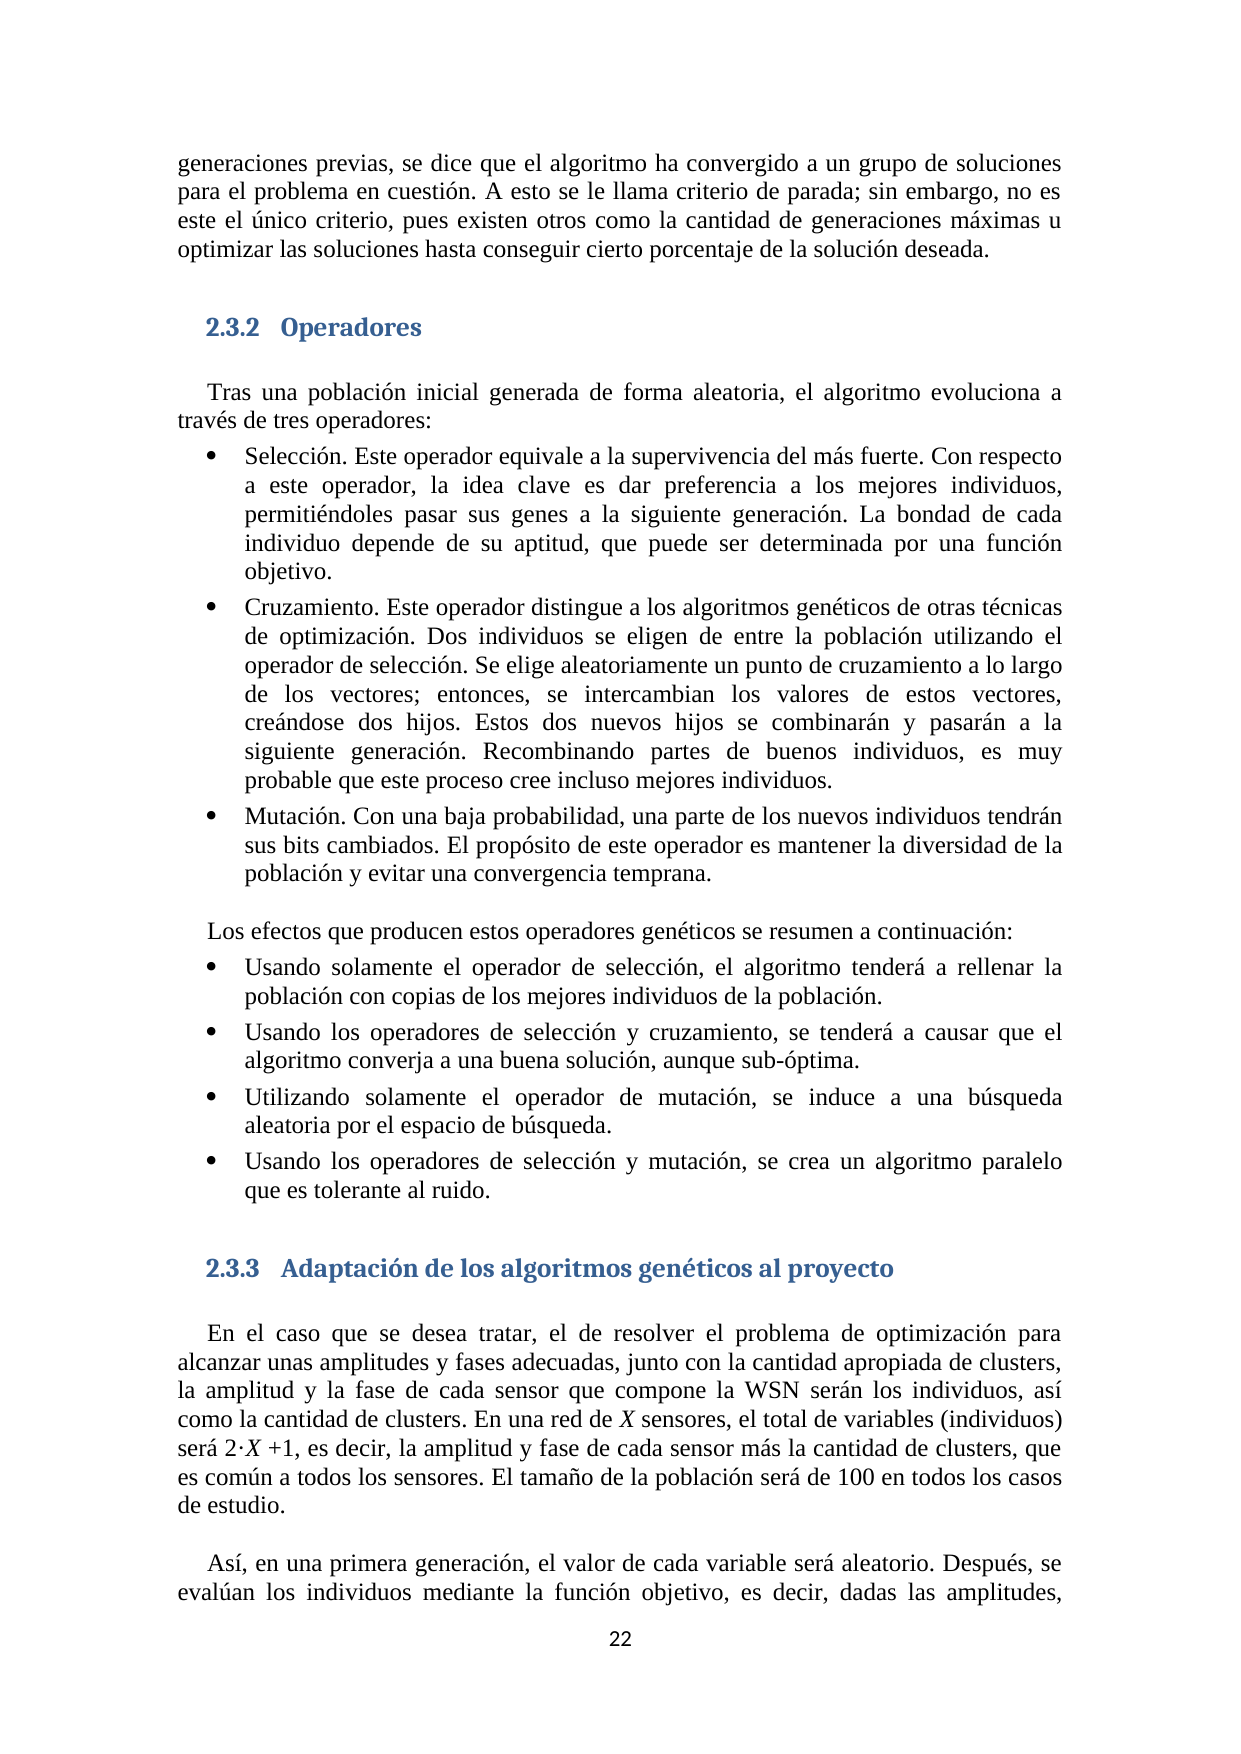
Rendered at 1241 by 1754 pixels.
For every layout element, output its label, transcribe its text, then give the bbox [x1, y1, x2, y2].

list Usando los operadores de selección y mutación, se crea un algoritmo paralelo que es tolerante al ruido. [207, 1146, 1063, 1204]
text En el caso que se desea tratar, el de resolver el problema de optimización para alcanzar unas amplitudes y fases adecuadas, junto con la cantidad apropiada de clusters, la amplitud y la fase de cada sensor que compone la WSN serán los individuos, así como la cantidad de clusters. En una red de X sensores, el total de variables (individuos) será 2·X +1, es decir, la amplitud y fase de cada sensor más la cantidad de clusters, que es común a todos los sensores. El tamaño de la población será de 100 en todos los casos de estudio. [177, 1318, 1063, 1519]
text Tras una población inicial generada de forma aleatoria, el algoritmo evoluciona a través de tres operadores: [177, 377, 1063, 434]
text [177, 148, 1063, 263]
list Usando los operadores de selección y cruzamiento, se tenderá a causar que el algoritmo converja a una buena solución, aunque sub-óptima. [207, 1017, 1063, 1074]
subtitle Operadores [206, 312, 1063, 343]
subtitle Adaptación de los algoritmos genéticos al proyecto [206, 1253, 1063, 1285]
list Cruzamiento. Este operador distingue a los algoritmos genéticos de otras técnicas de optimización. Dos individuos se eligen de entre la población utilizando el operador de selección. Se elige aleatoriamente un punto de cruzamiento a lo largo de los vectores; entonces, se intercambian los valores de estos vectores, creándose dos hijos. Estos dos nuevos hijos se combinarán y pasarán a la siguiente generación. Recombinando partes de buenos individuos, es muy probable que este proceso cree incluso mejores individuos. [207, 592, 1063, 794]
list Utilizando solamente el operador de mutación, se induce a una búsqueda aleatoria por el espacio de búsqueda. [207, 1082, 1063, 1139]
list Selección. Este operador equivale a la supervivencia del más fuerte. Con respecto a este operador, la idea clave es dar preferencia a los mejores individuos, permitiéndoles pasar sus genes a la siguiente generación. La bondad de cada individuo depende de su aptitud, que puede ser determinada por una función objetivo. [207, 441, 1063, 585]
list Mutación. Con una baja probabilidad, una parte de los nuevos individuos tendrán sus bits cambiados. El propósito de este operador es mantener la diversidad de la población y evitar una convergencia temprana. [207, 801, 1063, 887]
list Usando solamente el operador de selección, el algoritmo tenderá a rellenar la población con copias de los mejores individuos de la población. [207, 952, 1063, 1009]
text Los efectos que producen estos operadores genéticos se resumen a continuación: [177, 916, 1063, 945]
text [177, 1548, 1063, 1606]
